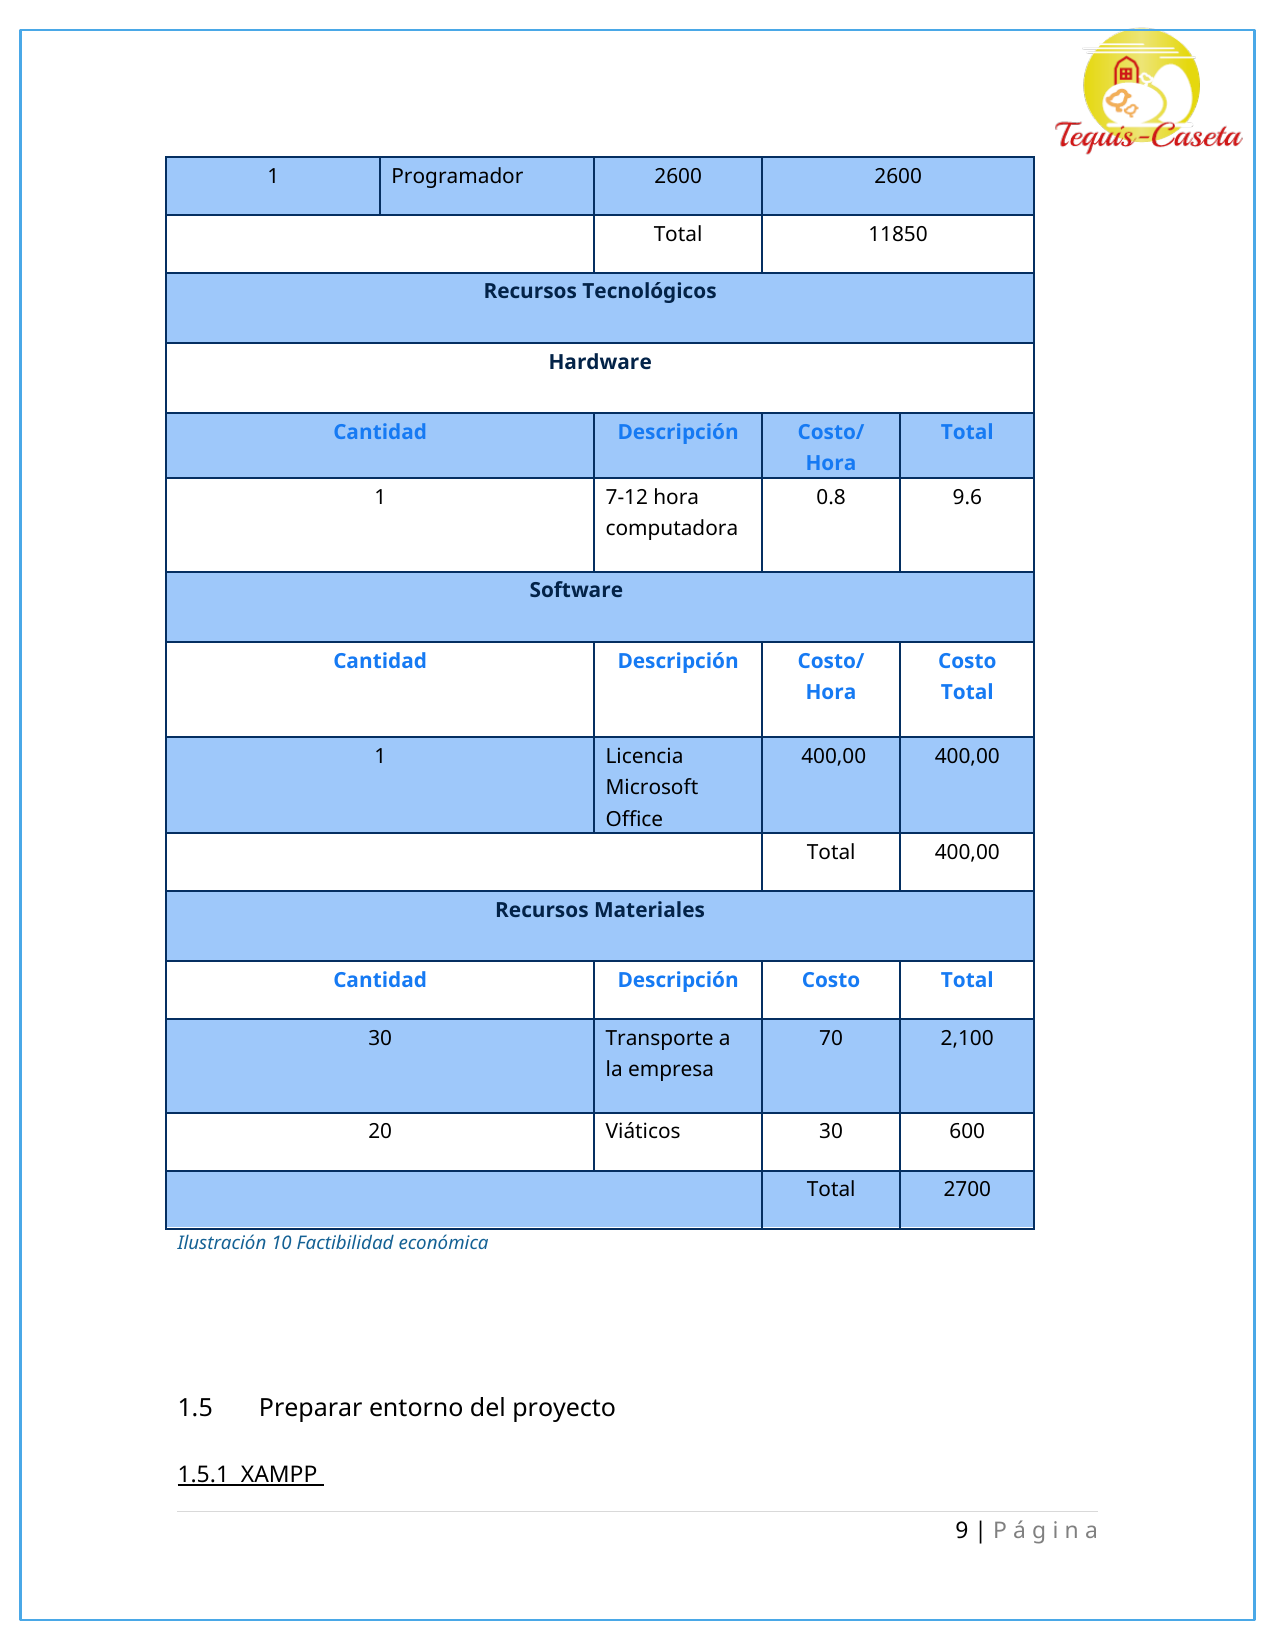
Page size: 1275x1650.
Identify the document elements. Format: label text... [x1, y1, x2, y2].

table_cell Cantidad [167, 643, 593, 736]
table_cell 9.6 [901, 479, 1033, 571]
table_cell 11850 [763, 216, 1033, 272]
table_cell Software [167, 573, 1033, 641]
table_cell Descripción [595, 643, 761, 736]
table_cell 20 [167, 1114, 593, 1169]
table_cell 0.8 [763, 479, 899, 571]
table_cell 1 [167, 479, 593, 571]
list Preparar entorno del proyecto [177, 1389, 1098, 1424]
table_cell 2700 [901, 1172, 1033, 1227]
table_cell Transporte a la empresa [595, 1020, 761, 1112]
table_cell Total [763, 1172, 899, 1227]
table_cell Total [763, 834, 899, 890]
table_cell [167, 216, 593, 272]
table_cell [167, 834, 761, 890]
picture [1046, 31, 1253, 164]
table_cell Cantidad [167, 414, 593, 477]
table_cell Hardware [167, 344, 1033, 412]
table_cell Descripción [595, 414, 761, 477]
table_cell Costo/Hora [763, 643, 899, 736]
table_cell 70 [763, 1020, 899, 1112]
table_cell 1 [167, 738, 593, 832]
table_cell 400,00 [901, 738, 1033, 832]
table_cell Costo/Hora [763, 414, 899, 477]
table_cell Cantidad [167, 962, 593, 1018]
table_cell Descripción [595, 962, 761, 1018]
table_cell Costo Total [901, 643, 1033, 736]
table_cell 600 [901, 1114, 1033, 1169]
table_cell Recursos Tecnológicos [167, 274, 1033, 342]
table_cell 30 [763, 1114, 899, 1169]
table_cell 2,100 [901, 1020, 1033, 1112]
table_cell Total [901, 414, 1033, 477]
table_cell 30 [167, 1020, 593, 1112]
table_cell 400,00 [901, 834, 1033, 890]
table_cell Licencia Microsoft Office [595, 738, 761, 832]
table_cell 1 [167, 158, 379, 214]
table_cell Total [595, 216, 761, 272]
table_cell 2600 [595, 158, 761, 214]
table_cell [167, 1172, 761, 1227]
table_cell Costo [763, 962, 899, 1018]
table_cell 2600 [763, 158, 1033, 214]
text 1.5.1 XAMPP [177, 1458, 1098, 1489]
table_cell Total [901, 962, 1033, 1018]
table_cell Recursos Materiales [167, 892, 1033, 960]
table_cell 400,00 [763, 738, 899, 832]
table_cell 7-12 hora computadora [595, 479, 761, 571]
picture [1046, 21, 1253, 29]
table_cell Programador [381, 158, 593, 214]
table_cell Viáticos [595, 1114, 761, 1169]
